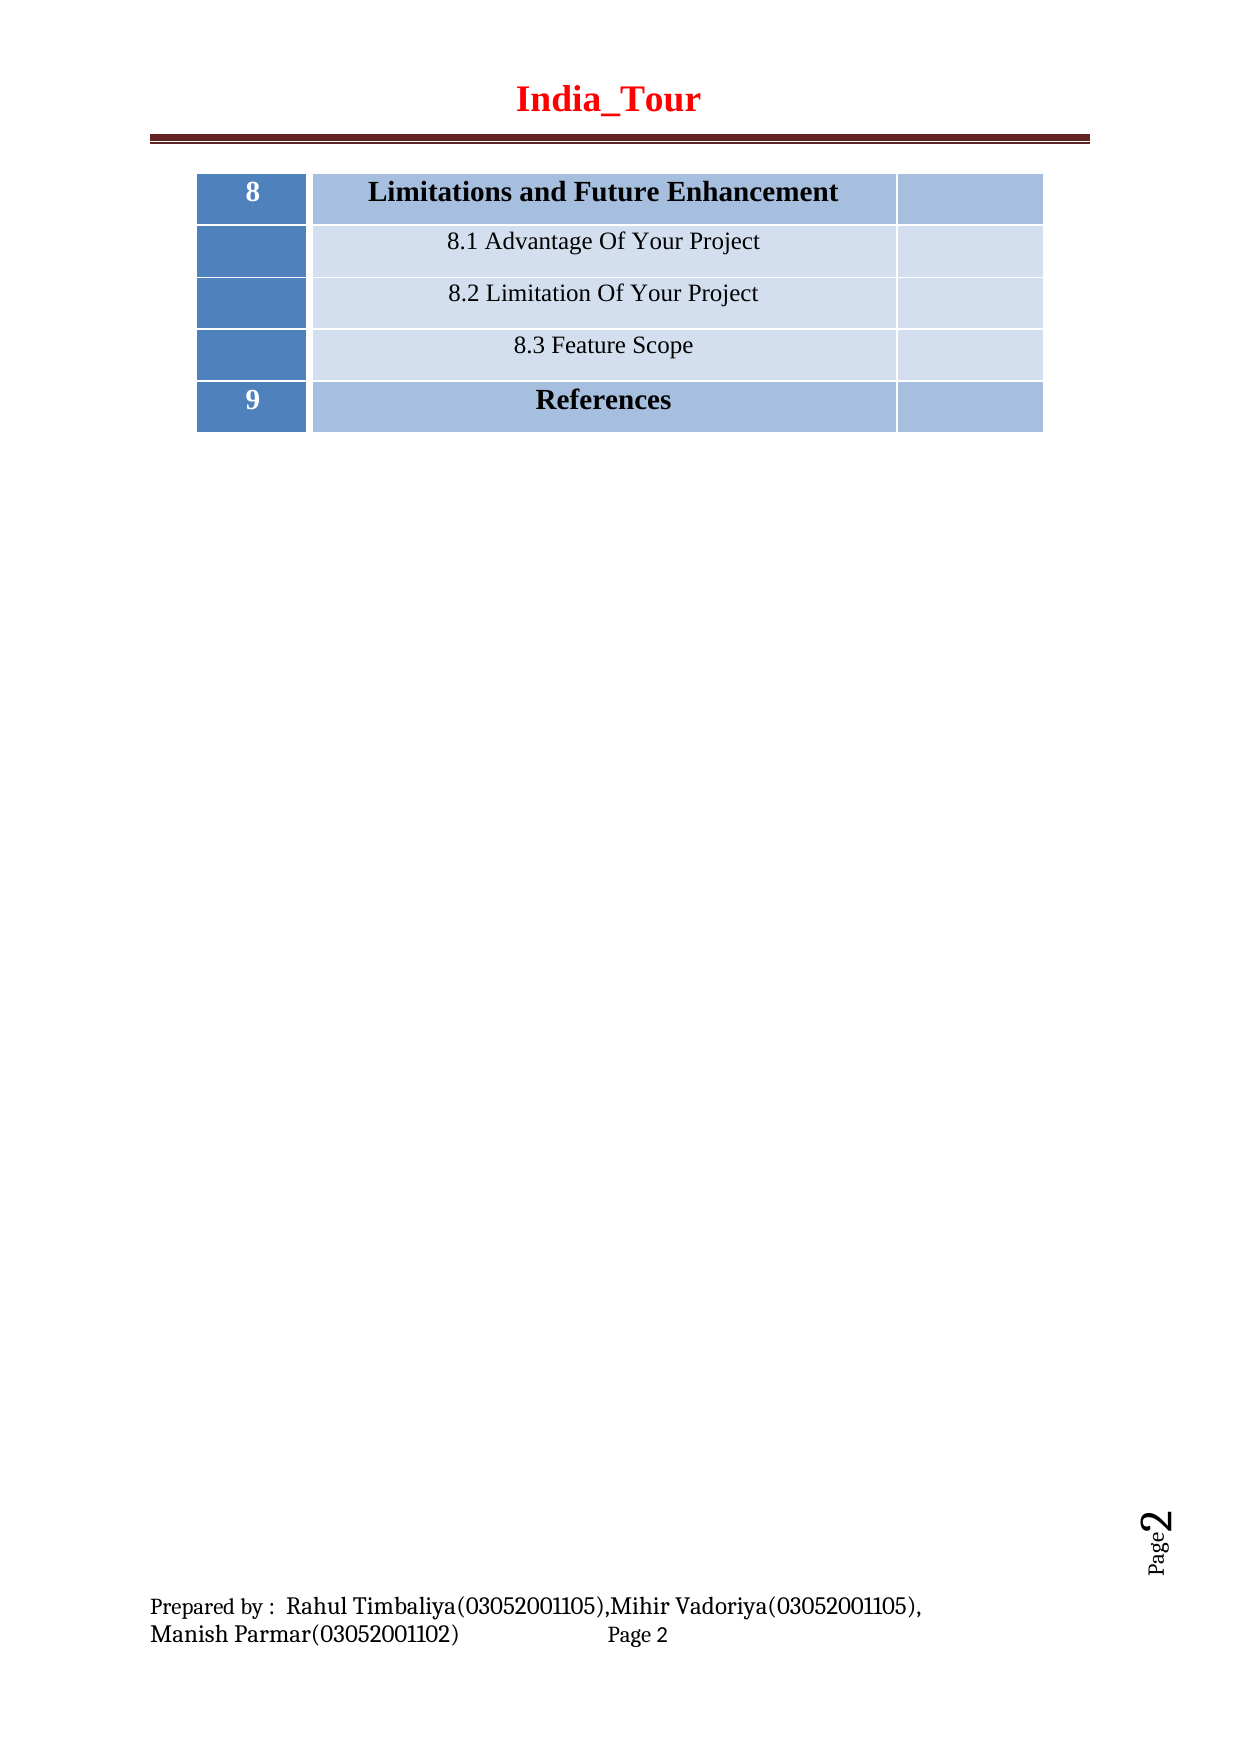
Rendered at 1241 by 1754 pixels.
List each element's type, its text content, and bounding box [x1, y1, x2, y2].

table_cell 8.3 Feature Scope [313, 330, 896, 380]
table_cell [197, 278, 306, 328]
table_cell 9 [197, 382, 306, 432]
table_cell [898, 226, 1043, 276]
table_cell [197, 226, 306, 276]
table_cell 8 [197, 174, 306, 224]
table_cell [898, 330, 1043, 380]
table_cell [898, 382, 1043, 432]
table_cell 8.2 Limitation Of Your Project [313, 278, 896, 328]
table_cell Limitations and Future Enhancement [313, 174, 896, 224]
table_cell [898, 278, 1043, 328]
table_cell 8.1 Advantage Of Your Project [313, 226, 896, 276]
table_cell [898, 174, 1043, 224]
table_cell References [313, 382, 896, 432]
table_cell [197, 330, 306, 380]
